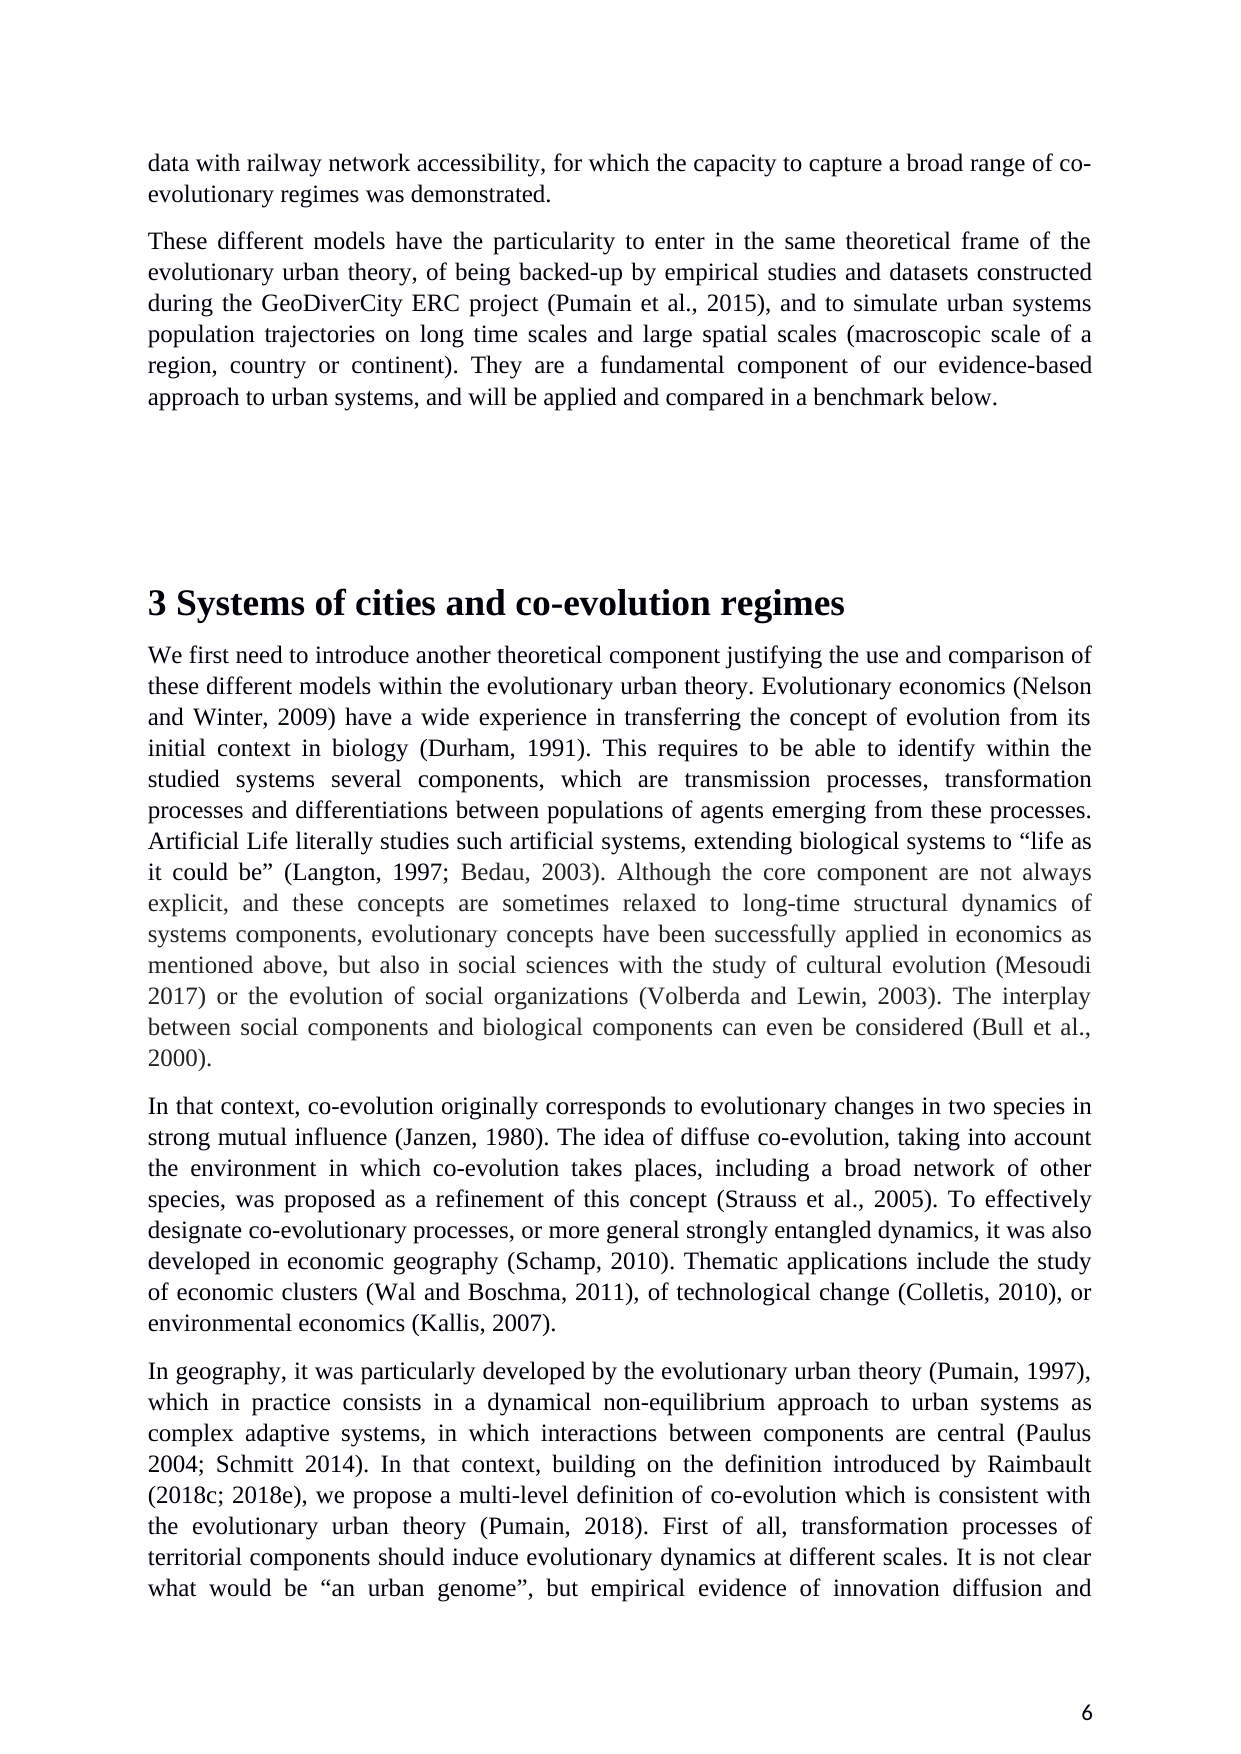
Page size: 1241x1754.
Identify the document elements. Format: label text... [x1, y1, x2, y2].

text These different models have the particularity to enter in the same theoretical frame of the evolutionary urban theory, of being backed-up by empirical studies and datasets constructed during the GeoDiverCity ERC project (Pumain et al., 2015), and to simulate urban systems population trajectories on long time scales and large spatial scales (macroscopic scale of a region, country or continent). They are a fundamental component of our evidence-based approach to urban systems, and will be applied and compared in a benchmark below. [148, 226, 1093, 410]
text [148, 1356, 1093, 1602]
text In that context, co-evolution originally corresponds to evolutionary changes in two species in strong mutual influence (Janzen, 1980). The idea of diffuse co-evolution, taking into account the environment in which co-evolution takes places, including a broad network of other species, was proposed as a refinement of this concept (Strauss et al., 2005). To effectively designate co-evolutionary processes, or more general strongly entangled dynamics, it was also developed in economic geography (Schamp, 2010). Thematic applications include the study of economic clusters (Wal and Boschma, 2011), of technological change (Colletis, 2010), or environmental economics (Kallis, 2007). [148, 1091, 1093, 1337]
text We first need to introduce another theoretical component justifying the use and comparison of these different models within the evolutionary urban theory. Evolutionary economics (Nelson and Winter, 2009) have a wide experience in transferring the concept of evolution from its initial context in biology (Durham, 1991). This requires to be able to identify within the studied systems several components, which are transmission processes, transformation processes and differentiations between populations of agents emerging from these processes. Artificial Life literally studies such artificial systems, extending biological systems to “life as it could be” (Langton, 1997; Bedau, 2003). Although the core component are not always explicit, and these concepts are sometimes relaxed to long-time structural dynamics of systems components, evolutionary concepts have been successfully applied in economics as mentioned above, but also in social sciences with the study of cultural evolution (Mesoudi 2017) or the evolution of social organizations (Volberda and Lewin, 2003). The interplay between social components and biological components can even be considered (Bull et al., 2000). [148, 640, 1093, 1072]
subtitle 3 Systems of cities and co-evolution regimes [148, 581, 1093, 624]
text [148, 148, 1093, 207]
